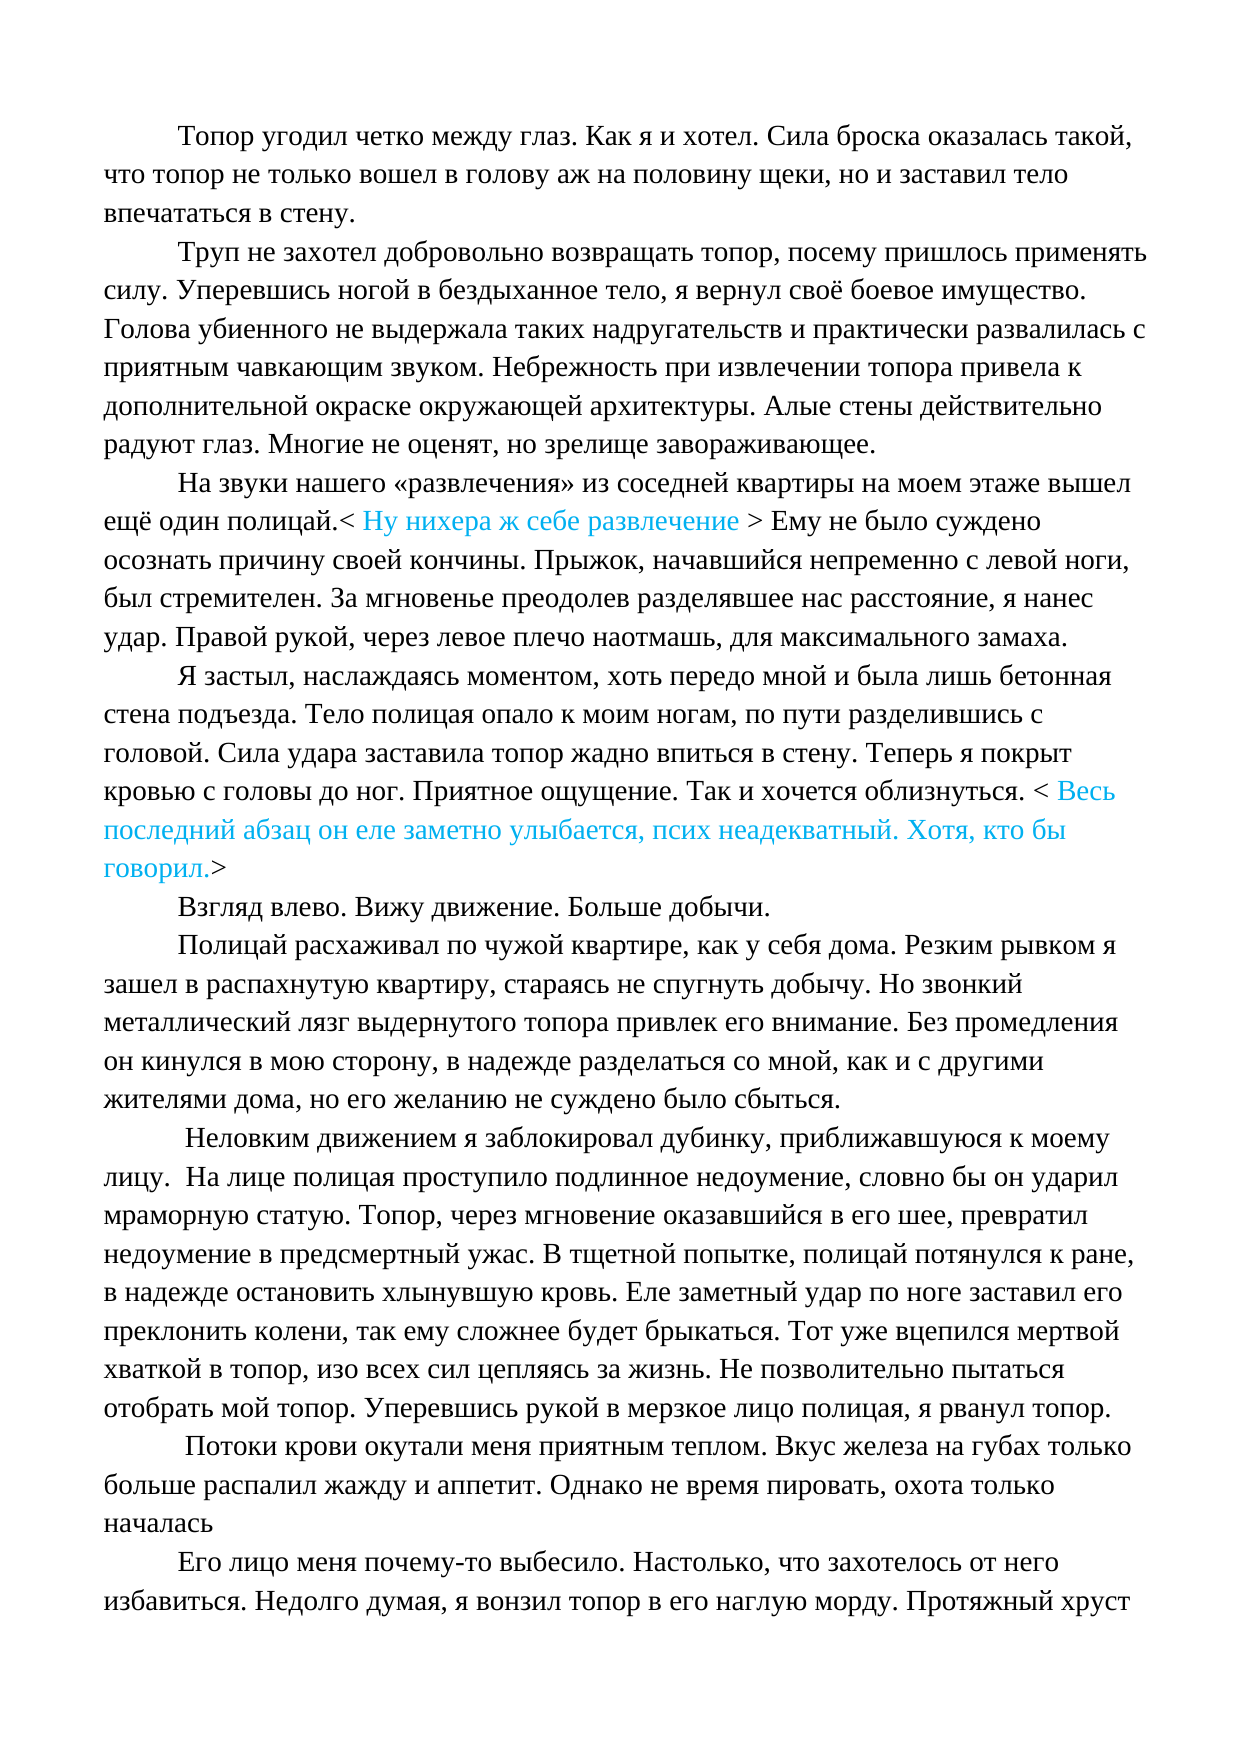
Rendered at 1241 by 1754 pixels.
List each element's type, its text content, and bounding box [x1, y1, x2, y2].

text Труп не захотел добровольно возвращать топор, посему пришлось применять силу. Уперевшись ногой в бездыханное тело, я вернул своё боевое имущество. Голова убиенного не выдержала таких надругательств и практически развалилась с приятным чавкающим звуком. Небрежность при извлечении топора привела к дополнительной окраске окружающей архитектуры. Алые стены действительно радуют глаз. Многие не оценят, но зрелище завораживающее. [103, 234, 1152, 460]
text Топор угодил четко между глаз. Как я и хотел. Сила броска оказалась такой, что топор не только вошел в голову аж на половину щеки, но и заставил тело впечататься в стену. [103, 118, 1152, 229]
text Полицай расхаживал по чужой квартире, как у себя дома. Резким рывком я зашел в распахнутую квартиру, стараясь не спугнуть добычу. Но звонкий металлический лязг выдернутого топора привлек его внимание. Без промедления он кинулся в мою сторону, в надежде разделаться со мной, как и с другими жителями дома, но его желанию не суждено было сбыться. [103, 927, 1152, 1115]
text Неловким движением я заблокировал дубинку, приближавшуюся к моему лицу. На лице полицая проступило подлинное недоумение, словно бы он ударил мраморную статую. Топор, через мгновение оказавшийся в его шее, превратил недоумение в предсмертный ужас. В тщетной попытке, полицай потянулся к ране, в надежде остановить хлынувшую кровь. Еле заметный удар по ноге заставил его преклонить колени, так ему сложнее будет брыкаться. Тот уже вцепился мертвой хваткой в топор, изо всех сил цепляясь за жизнь. Не позволительно пытаться отобрать мой топор. Уперевшись рукой в мерзкое лицо полицая, я рванул топор. [103, 1120, 1152, 1423]
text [103, 1544, 1152, 1616]
text Потоки крови окутали меня приятным теплом. Вкус железа на губах только больше распалил жажду и аппетит. Однако не время пировать, охота только началась [103, 1428, 1152, 1539]
text На звуки нашего «развлечения» из соседней квартиры на моем этаже вышел ещё один полицай.< Ну нихера ж себе развлечение > Ему не было суждено осознать причину своей кончины. Прыжок, начавшийся непременно с левой ноги, был стремителен. За мгновенье преодолев разделявшее нас расстояние, я нанес удар. Правой рукой, через левое плечо наотмашь, для максимального замаха. [103, 465, 1152, 653]
text Я застыл, наслаждаясь моментом, хоть передо мной и была лишь бетонная стена подъезда. Тело полицая опало к моим ногам, по пути разделившись с головой. Сила удара заставила топор жадно впиться в стену. Теперь я покрыт кровью с головы до ног. Приятное ощущение. Так и хочется облизнуться. < Весь последний абзац он еле заметно улыбается, псих неадекватный. Хотя, кто бы говорил.> [103, 658, 1152, 884]
text Взгляд влево. Вижу движение. Больше добычи. [103, 889, 1152, 922]
